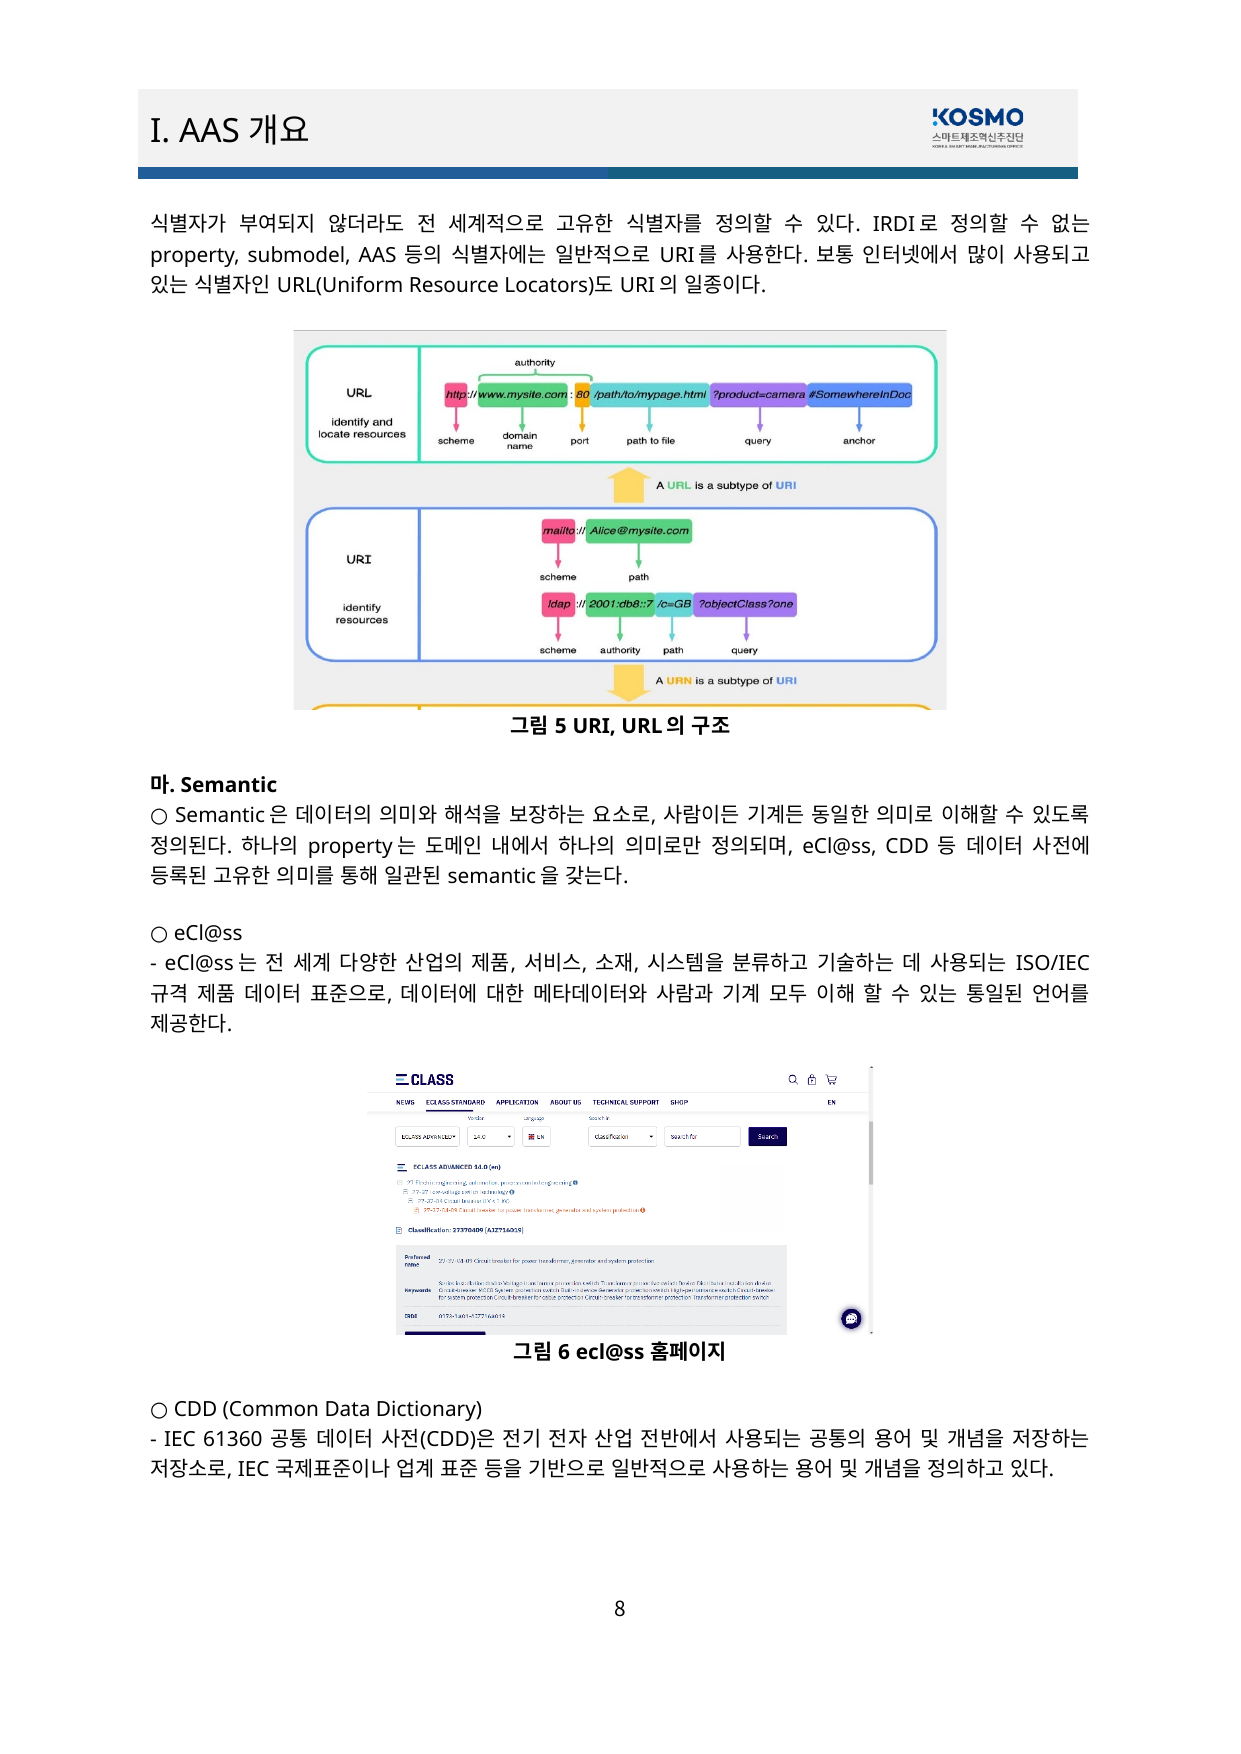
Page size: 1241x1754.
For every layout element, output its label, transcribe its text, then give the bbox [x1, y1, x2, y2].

text ○ eCl@ss - eCl@ss는 전 세계 다양한 산업의 제품, 서비스, 소재, 시스템을 분류하고 기술하는 데 사용되는 ISO/IEC 규격 제품 데이터 표준으로, 데이터에 대한 메타데이터와 사람과 기계 모두 이해 할 수 있는 통일된 언어를 제공한다. [150, 918, 1090, 1037]
picture [932, 108, 1024, 148]
picture [293, 326, 947, 710]
text 마. Semantic [150, 768, 1090, 799]
picture [367, 1066, 874, 1335]
text ○ Semantic은 데이터의 의미와 해석을 보장하는 요소로, 사람이든 기계든 동일한 의미로 이해할 수 있도록 정의된다. 하나의 property는 도메인 내에서 하나의 의미로만 정의되며, eCl@ss, CDD 등 데이터 사전에 등록된 고유한 의미를 통해 일관된 semantic을 갖는다. [150, 799, 1090, 890]
text ○ CDD (Common Data Dictionary) - IEC 61360 공통 데이터 사전(CDD)은 전기 전자 산업 전반에서 사용되는 공통의 용어 및 개념을 저장하는 저장소로, IEC 국제표준이나 업계 표준 등을 기반으로 일반적으로 사용하는 용어 및 개념을 정의하고 있다. [150, 1394, 1090, 1483]
